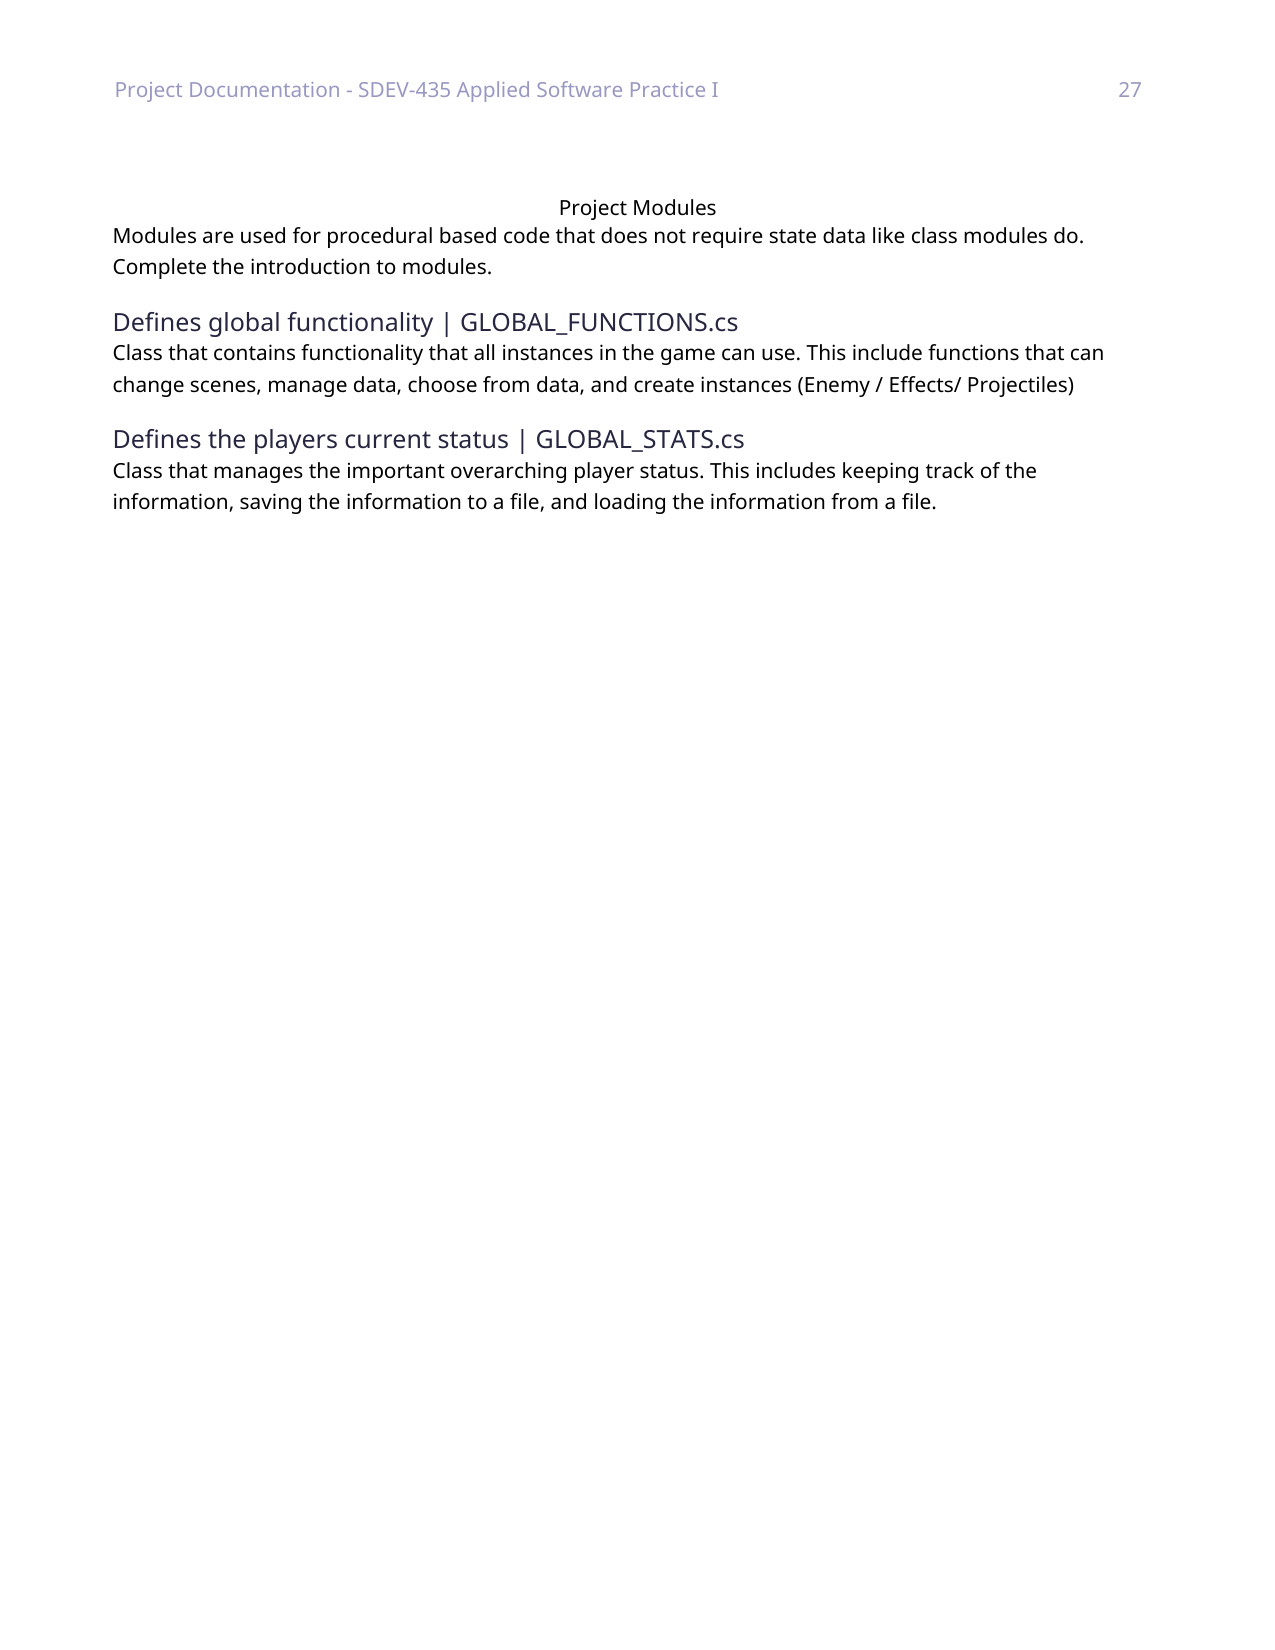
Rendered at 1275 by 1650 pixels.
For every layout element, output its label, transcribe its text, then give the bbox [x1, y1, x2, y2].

subtitle Defines global functionality | GLOBAL_FUNCTIONS.cs [112, 304, 1162, 338]
subtitle Defines the players current status | GLOBAL_STATS.cs [112, 422, 1162, 456]
